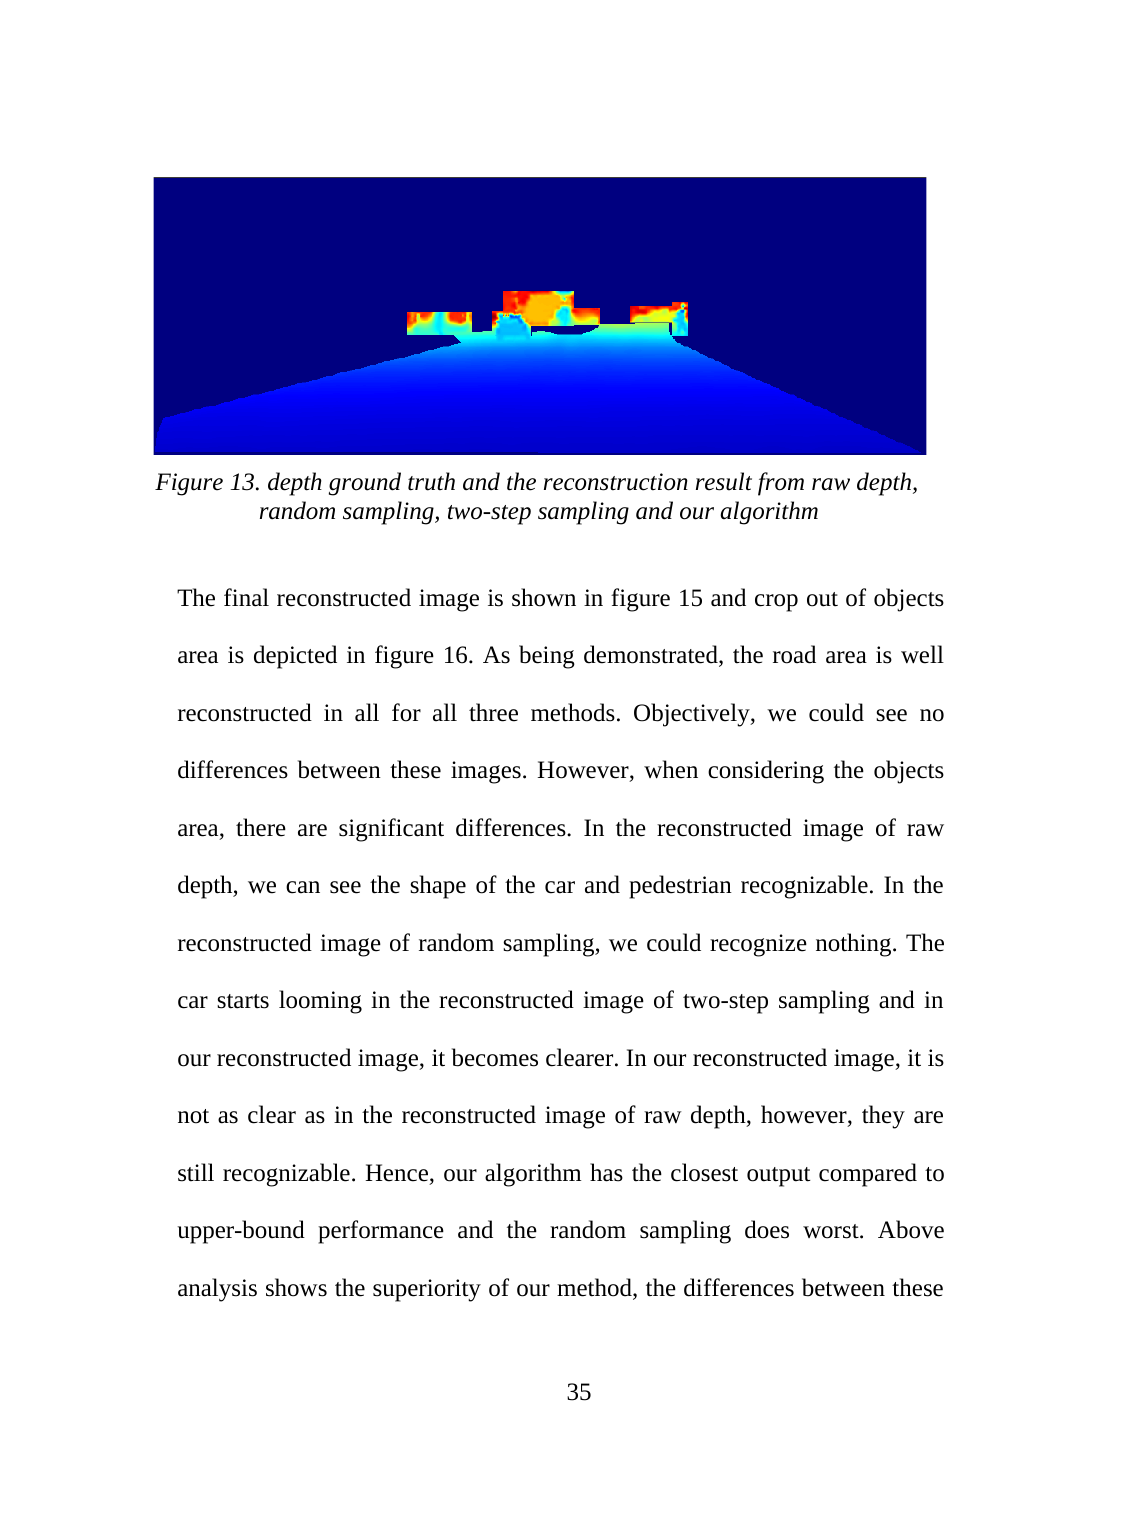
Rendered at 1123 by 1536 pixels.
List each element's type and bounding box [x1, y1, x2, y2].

picture [153, 177, 927, 455]
text [177, 177, 945, 1301]
